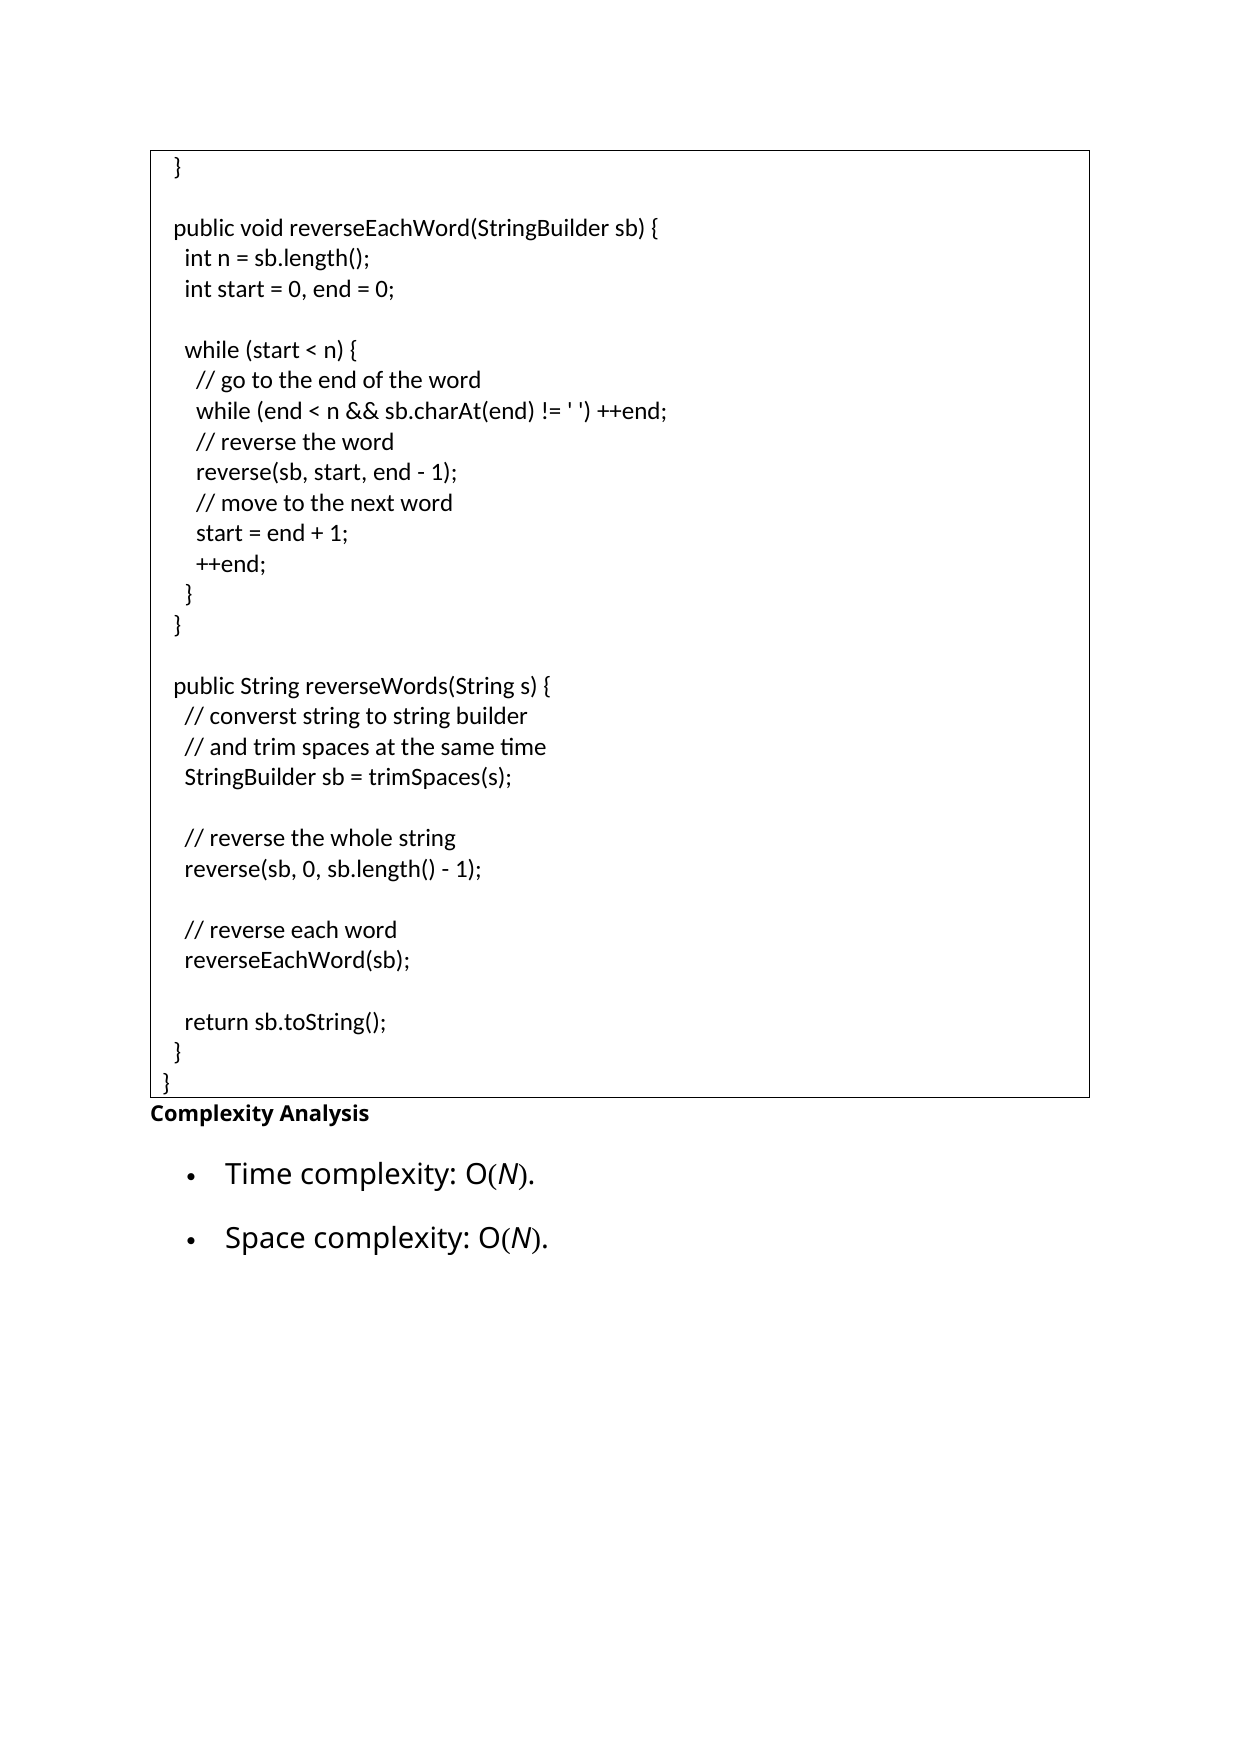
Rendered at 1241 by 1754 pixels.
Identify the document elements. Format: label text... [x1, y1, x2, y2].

list Time complexity: O(N). [187, 1153, 1090, 1193]
text Complexity Analysis [150, 1098, 1090, 1128]
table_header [151, 151, 1089, 1097]
list Space complexity: O(N). [187, 1218, 1090, 1257]
